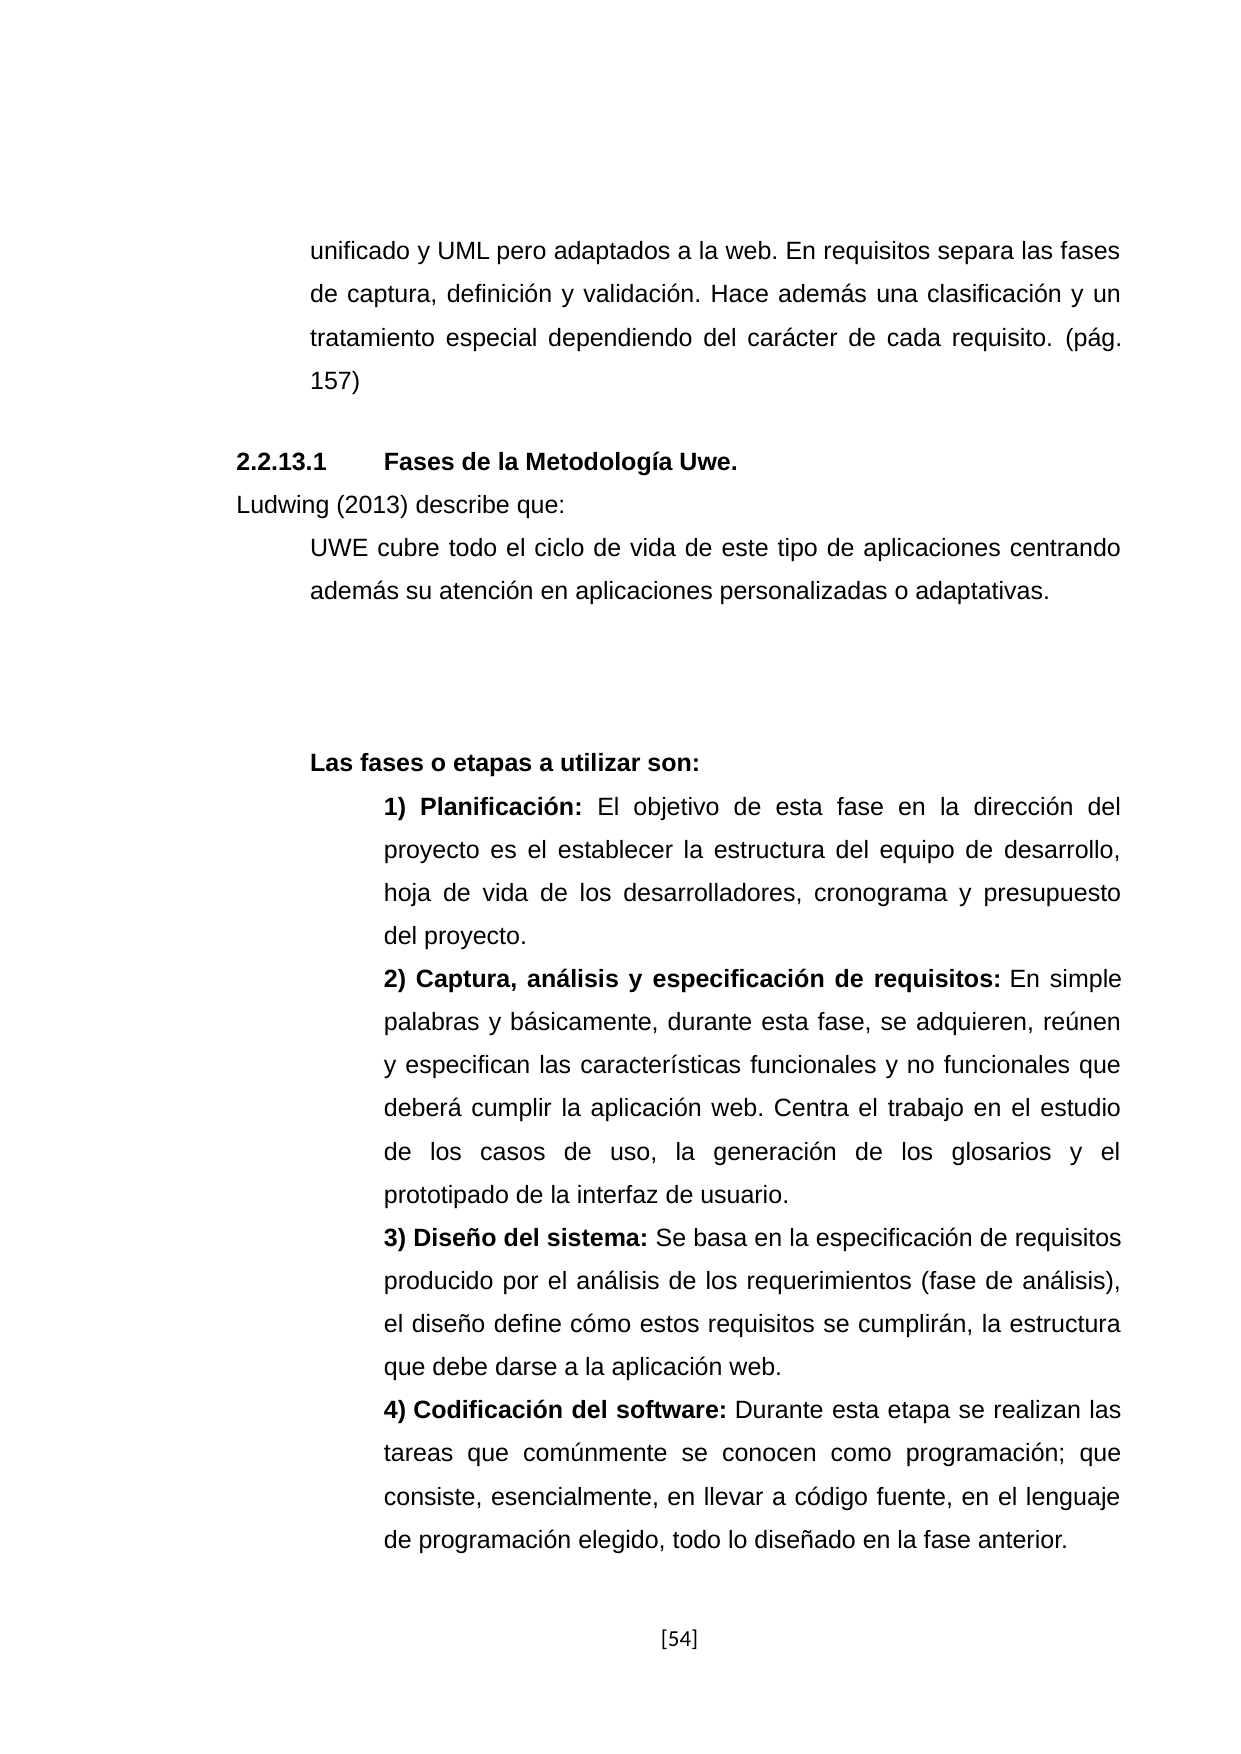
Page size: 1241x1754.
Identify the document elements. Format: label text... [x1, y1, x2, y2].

text 1) Planificación: El objetivo de esta fase en la dirección del proyecto es el establecer la estructura del equipo de desarrollo, hoja de vida de los desarrolladores, cronograma y presupuesto del proyecto. [384, 792, 1122, 950]
text 2) Captura, análisis y especificación de requisitos: En simple palabras y básicamente, durante esta fase, se adquieren, reúnen y especifican las características funcionales y no funcionales que deberá cumplir la aplicación web. Centra el trabajo en el estudio de los casos de uso, la generación de los glosarios y el prototipado de la interfaz de usuario. [384, 964, 1122, 1208]
text UWE cubre todo el ciclo de vida de este tipo de aplicaciones centrando además su atención en aplicaciones personalizadas o adaptativas. [310, 533, 1122, 605]
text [310, 236, 1122, 394]
text Ludwing (2013) describe que: [236, 490, 1122, 518]
text 3) Diseño del sistema: Se basa en la especificación de requisitos producido por el análisis de los requerimientos (fase de análisis), el diseño define cómo estos requisitos se cumplirán, la estructura que debe darse a la aplicación web. [384, 1223, 1122, 1381]
subtitle Fases de la Metodología Uwe. [236, 447, 1122, 475]
text Las fases o etapas a utilizar son: [310, 748, 1122, 777]
text 4) Codificación del software: Durante esta etapa se realizan las tareas que comúnmente se conocen como programación; que consiste, esencialmente, en llevar a código fuente, en el lenguaje de programación elegido, todo lo diseñado en la fase anterior. [384, 1395, 1122, 1553]
